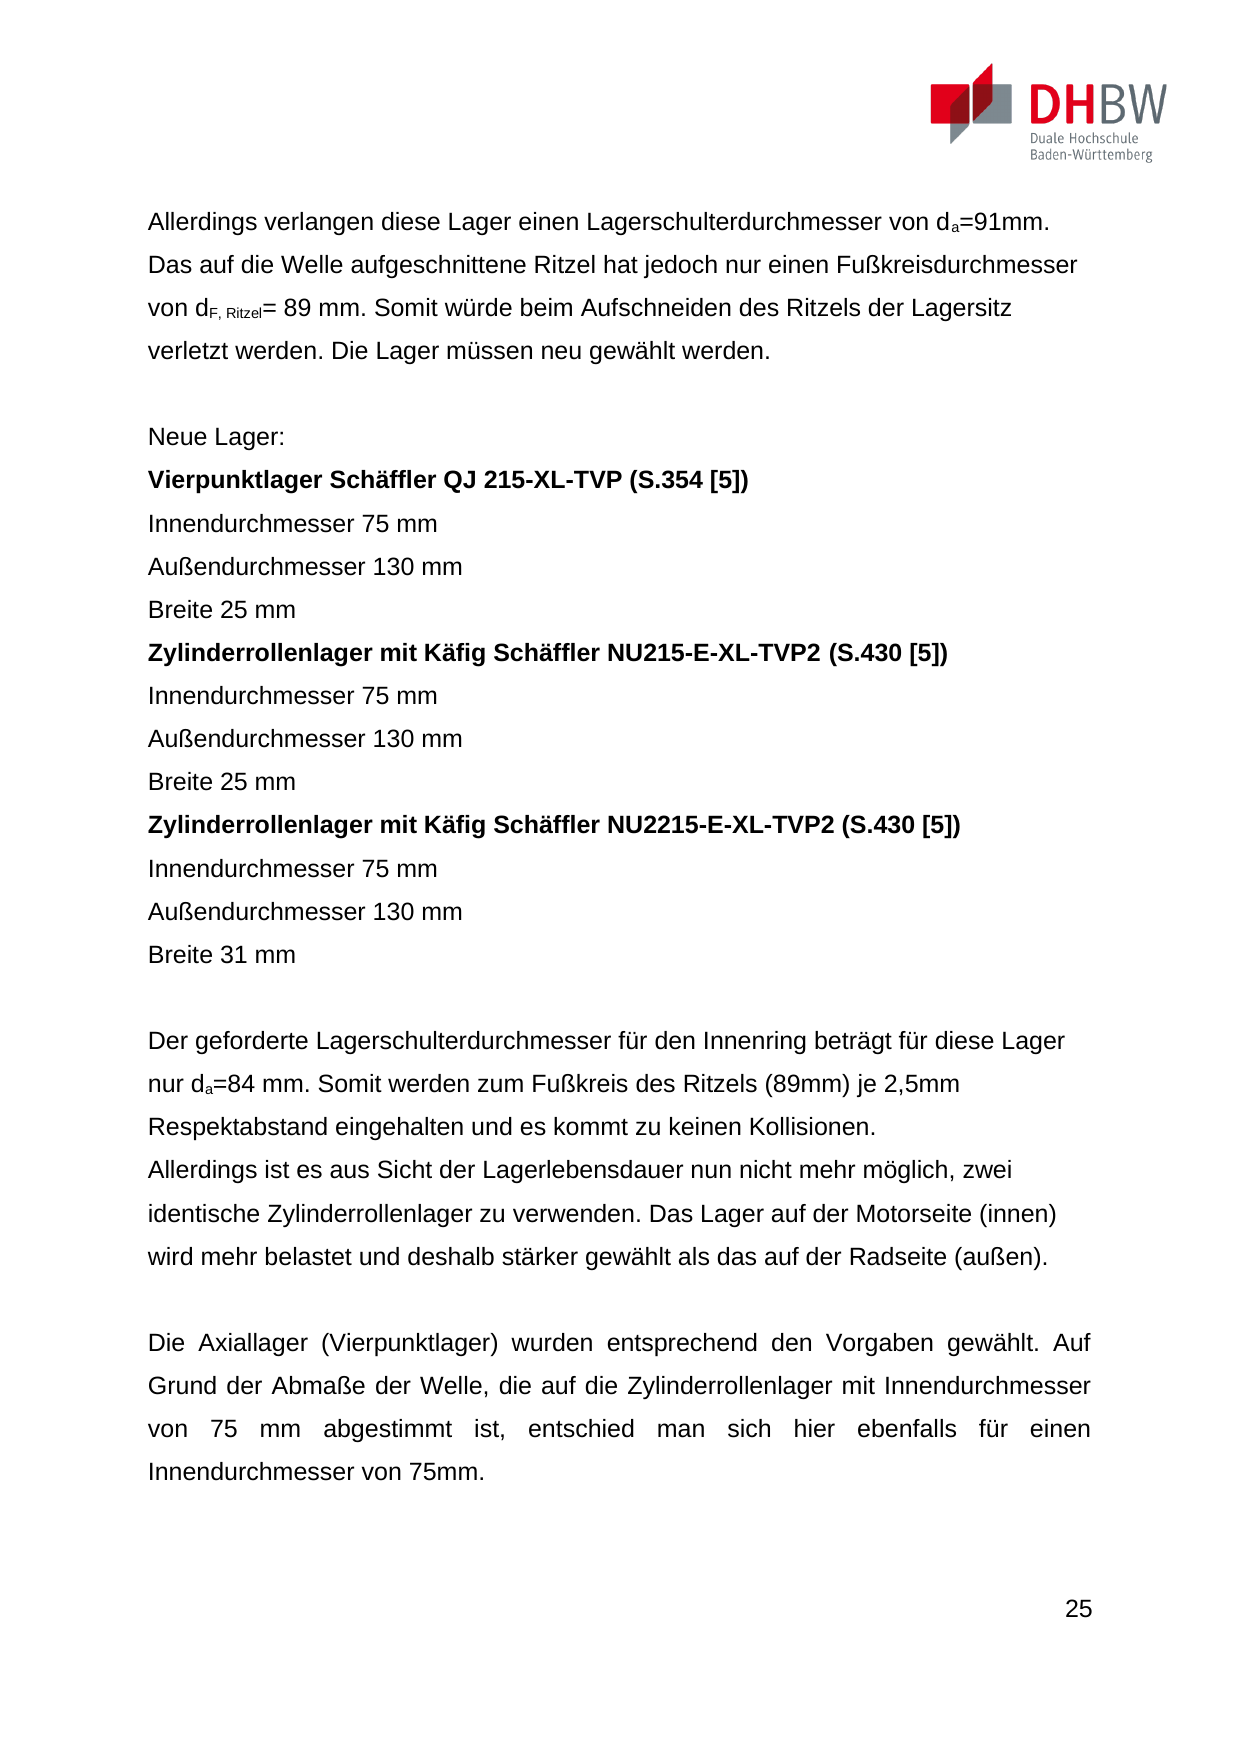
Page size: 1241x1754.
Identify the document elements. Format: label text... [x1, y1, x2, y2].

picture [930, 63, 1167, 163]
text Innendurchmesser 75 mm [148, 854, 1092, 882]
text Außendurchmesser 130 mm [148, 724, 1092, 753]
text Breite 25 mm [148, 767, 1092, 796]
text Neue Lager: [148, 422, 1092, 451]
text Außendurchmesser 130 mm [148, 552, 1092, 581]
text Breite 31 mm [148, 940, 1092, 969]
text Zylinderrollenlager mit Käfig Schäffler NU215-E-XL-TVP2 (S.430 [5]) [148, 638, 1092, 667]
text Zylinderrollenlager mit Käfig Schäffler NU2215-E-XL-TVP2 (S.430 [5]) [148, 811, 1092, 839]
text Breite 25 mm [148, 595, 1092, 624]
text Allerdings verlangen diese Lager einen Lagerschulterdurchmesser von da=91mm. Das auf die Welle aufgeschnittene Ritzel hat jedoch nur einen Fußkreisdurchmesser von dF, Ritzel= 89 mm. Somit würde beim Aufschneiden des Ritzels der Lagersitz verletzt werden. Die Lager müssen neu gewählt werden. [148, 207, 1092, 365]
text Vierpunktlager Schäffler QJ 215-XL-TVP (S.354 [5]) [148, 466, 1092, 494]
text Allerdings ist es aus Sicht der Lagerlebensdauer nun nicht mehr möglich, zwei identische Zylinderrollenlager zu verwenden. Das Lager auf der Motorseite (innen) wird mehr belastet und deshalb stärker gewählt als das auf der Radseite (außen). [148, 1156, 1092, 1271]
text Der geforderte Lagerschulterdurchmesser für den Innenring beträgt für diese Lager nur da=84 mm. Somit werden zum Fußkreis des Ritzels (89mm) je 2,5mm Respektabstand eingehalten und es kommt zu keinen Kollisionen. [148, 1026, 1092, 1141]
text Außendurchmesser 130 mm [148, 897, 1092, 926]
text Die Axiallager (Vierpunktlager) wurden entsprechend den Vorgaben gewählt. Auf Grund der Abmaße der Welle, die auf die Zylinderrollenlager mit Innendurchmesser von 75 mm abgestimmt ist, entschied man sich hier ebenfalls für einen Innendurchmesser von 75mm. [148, 1328, 1092, 1486]
text Innendurchmesser 75 mm [148, 681, 1092, 710]
text Innendurchmesser 75 mm [148, 509, 1092, 537]
